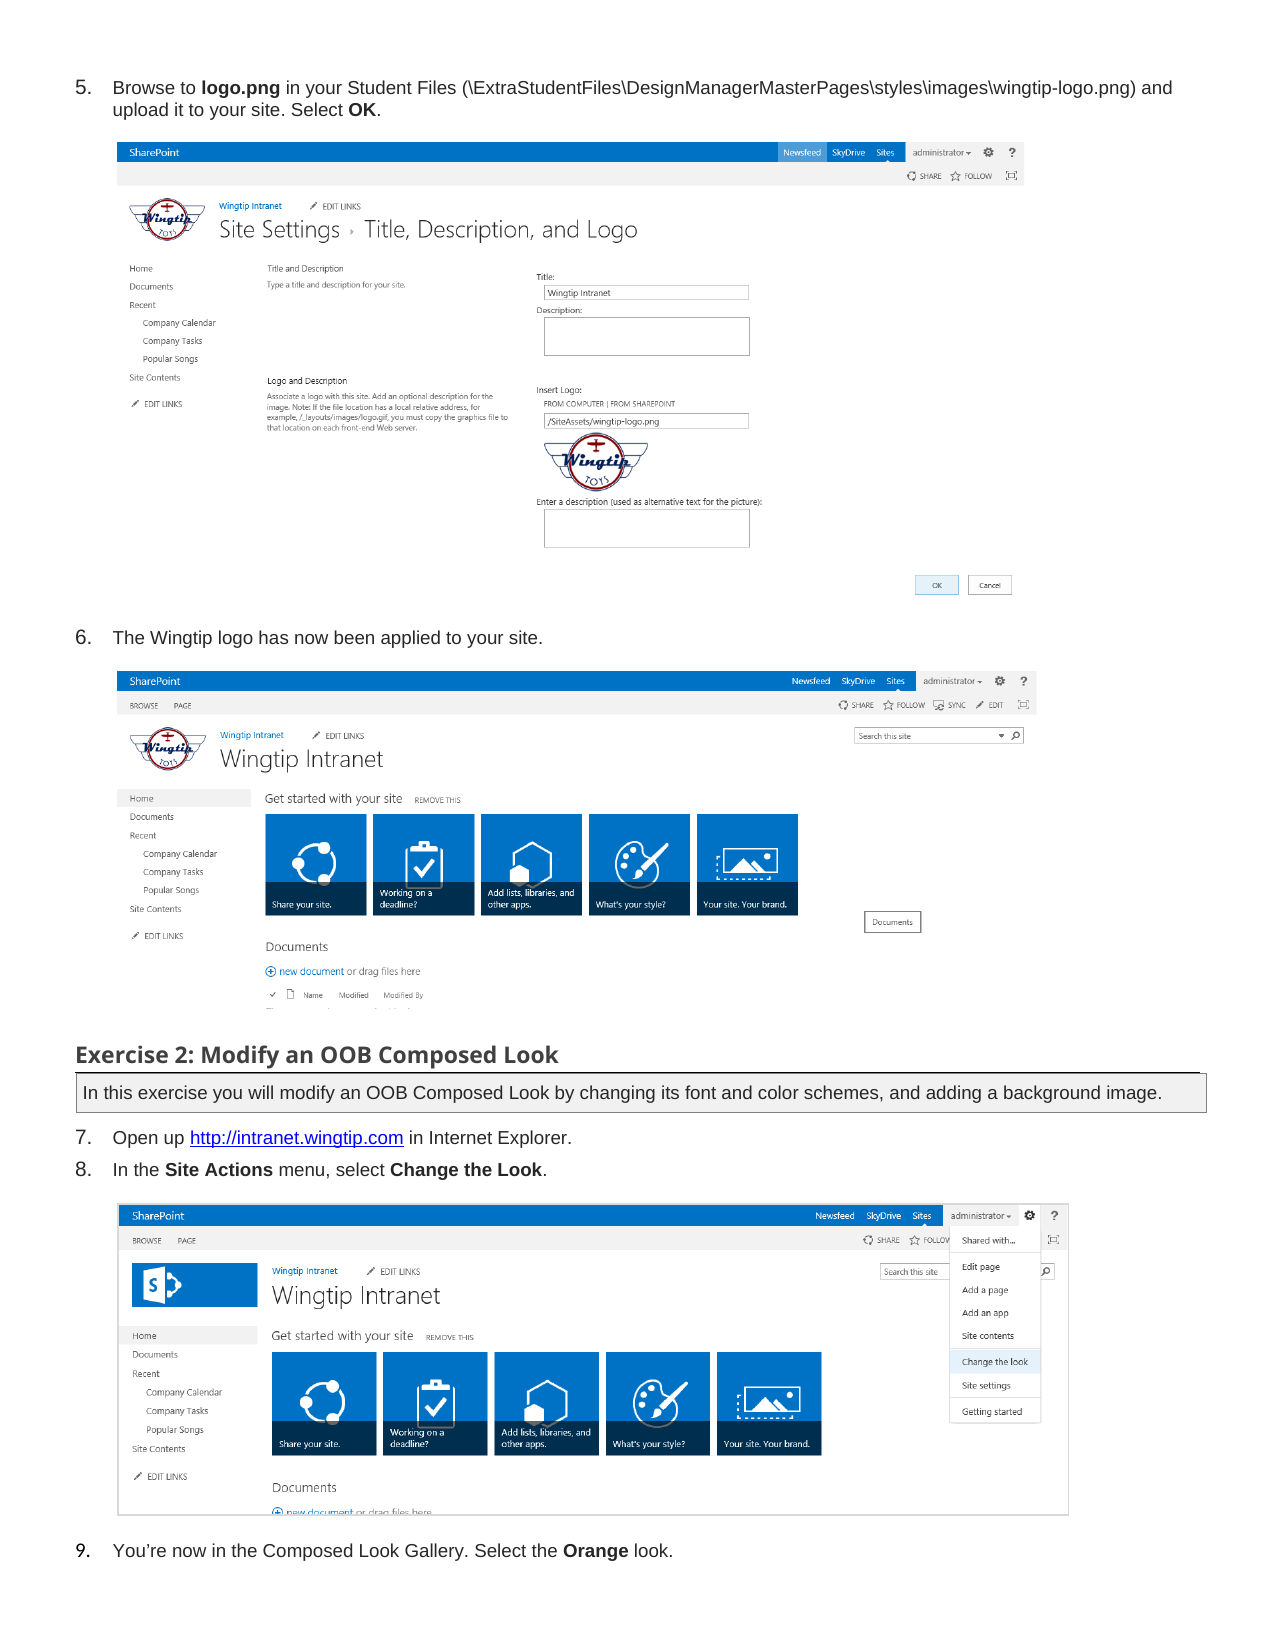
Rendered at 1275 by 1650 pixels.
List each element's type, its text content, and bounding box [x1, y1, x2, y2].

subtitle Exercise 2: Modify an OOB Composed Look [75, 1039, 1200, 1072]
text The Wingtip logo has now been applied to your site. [75, 625, 1200, 649]
text You’re now in the Composed Look Gallery. Select the Orange look. [75, 1537, 1200, 1563]
picture [117, 142, 1025, 604]
picture [119, 1205, 1068, 1514]
text In this exercise you will modify an OOB Composed Look by changing its font and color schemes, and adding a background image. [77, 1074, 1206, 1112]
text Open up http://intranet.wingtip.com in Internet Explorer. [75, 1125, 1200, 1149]
picture [117, 671, 1037, 1009]
text In the Site Actions menu, select Change the Look. [75, 1157, 1200, 1181]
text Browse to logo.png in your Student Files (\ExtraStudentFiles\DesignManagerMasterPages\styles\images\wingtip-logo.png) and upload it to your site. Select OK. [75, 75, 1200, 121]
